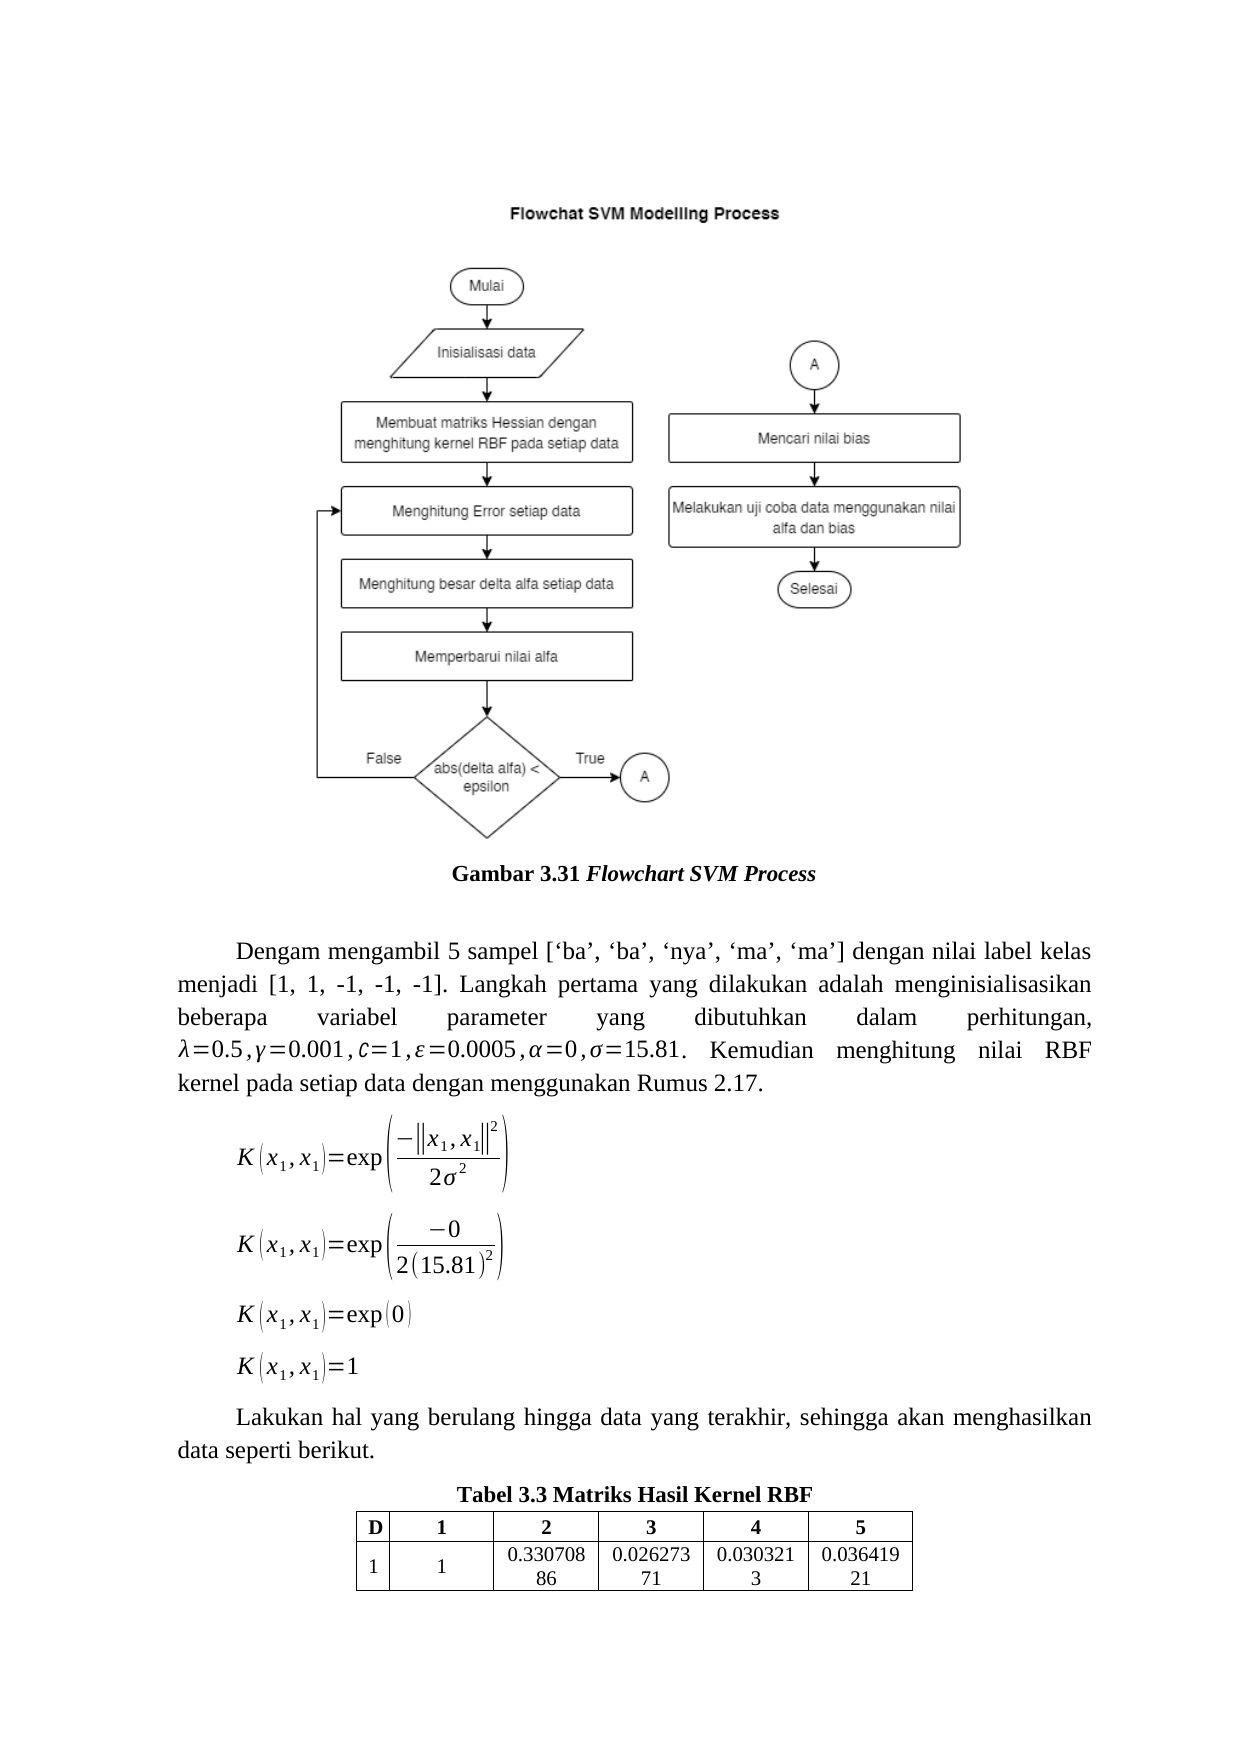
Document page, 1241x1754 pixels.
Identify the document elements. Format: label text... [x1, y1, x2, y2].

table_cell 0.33070886 [494, 1542, 598, 1590]
table_cell 1 [357, 1542, 389, 1590]
table_cell 1 [390, 1542, 493, 1590]
table_header D [357, 1512, 389, 1541]
table_cell 0.03641921 [809, 1542, 912, 1590]
table_cell 0.0303213 [704, 1542, 808, 1590]
table_header 2 [494, 1512, 598, 1541]
picture [290, 177, 979, 857]
text Dengam mengambil 5 sampel [‘ba’, ‘ba’, ‘nya’, ‘ma’, ‘ma’] dengan nilai label kelas menjadi [1, 1, -1, -1, -1]. Langkah pertama yang dilakukan adalah menginisialisasikan beberapa variabel parameter yang dibutuhkan dalam perhitungan, . Kemudian menghitung nilai RBF kernel pada setiap data dengan menggunakan Rumus 2.17. [177, 936, 1092, 1097]
table_header 5 [809, 1512, 912, 1541]
table_header 4 [704, 1512, 808, 1541]
table_header 1 [390, 1512, 493, 1541]
table_header 3 [599, 1512, 703, 1541]
text Lakukan hal yang berulang hingga data yang terakhir, sehingga akan menghasilkan data seperti berikut. [177, 1402, 1092, 1464]
table_cell 0.02627371 [599, 1542, 703, 1590]
